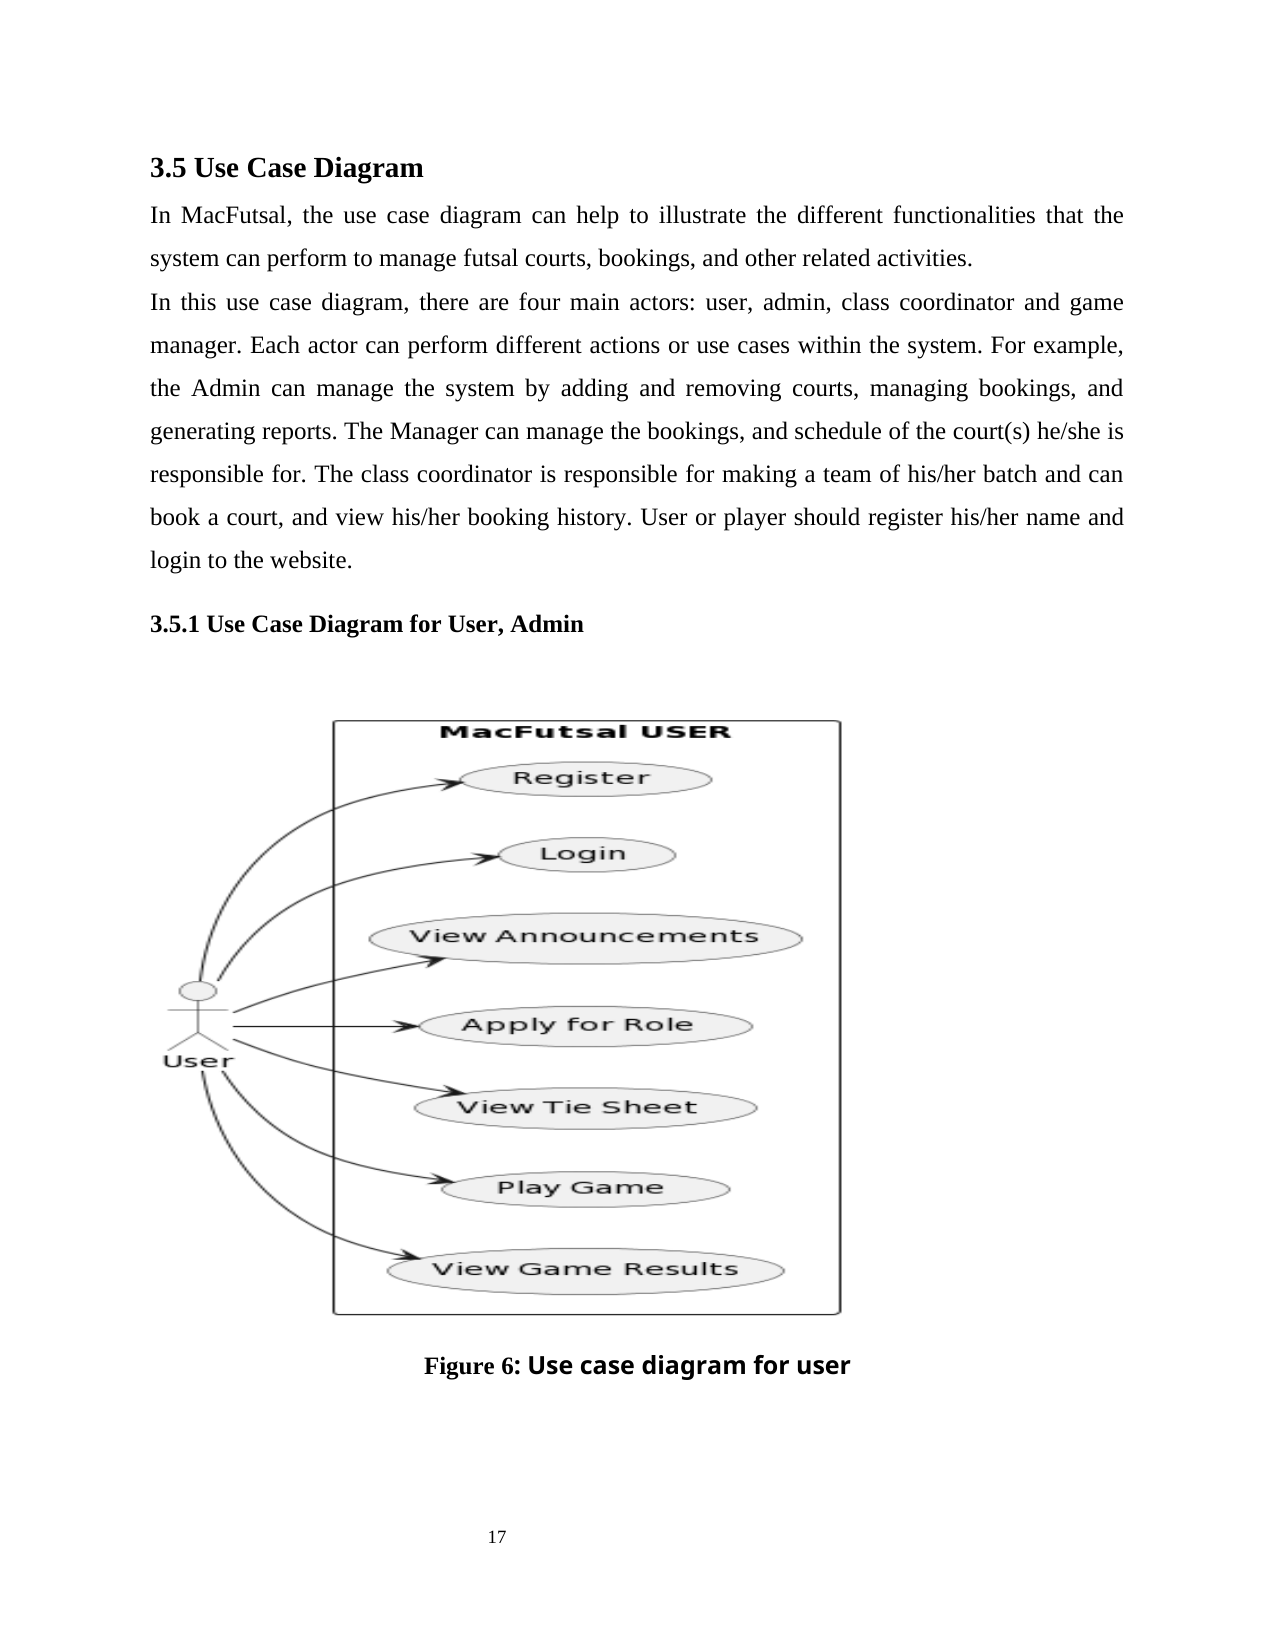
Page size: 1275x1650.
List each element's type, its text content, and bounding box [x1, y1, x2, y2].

list In MacFutsal, the use case diagram can help to illustrate the different functionalities that the system can perform to manage futsal courts, bookings, and other related activities. [150, 200, 1125, 272]
subtitle 3.5.1 Use Case Diagram for User, Admin [150, 609, 1125, 638]
subtitle 3.5 Use Case Diagram [150, 150, 1125, 183]
list In this use case diagram, there are four main actors: user, admin, class coordinator and game manager. Each actor can perform different actions or use cases within the system. For example, the Admin can manage the system by adding and removing courts, managing bookings, and generating reports. The Manager can manage the bookings, and schedule of the court(s) he/she is responsible for. The class coordinator is responsible for making a team of his/her batch and can book a court, and view his/her booking history. User or player should register his/her name and login to the website. [150, 287, 1125, 574]
picture [150, 712, 851, 1320]
text Figure 6: Use case diagram for user [150, 1348, 1125, 1382]
